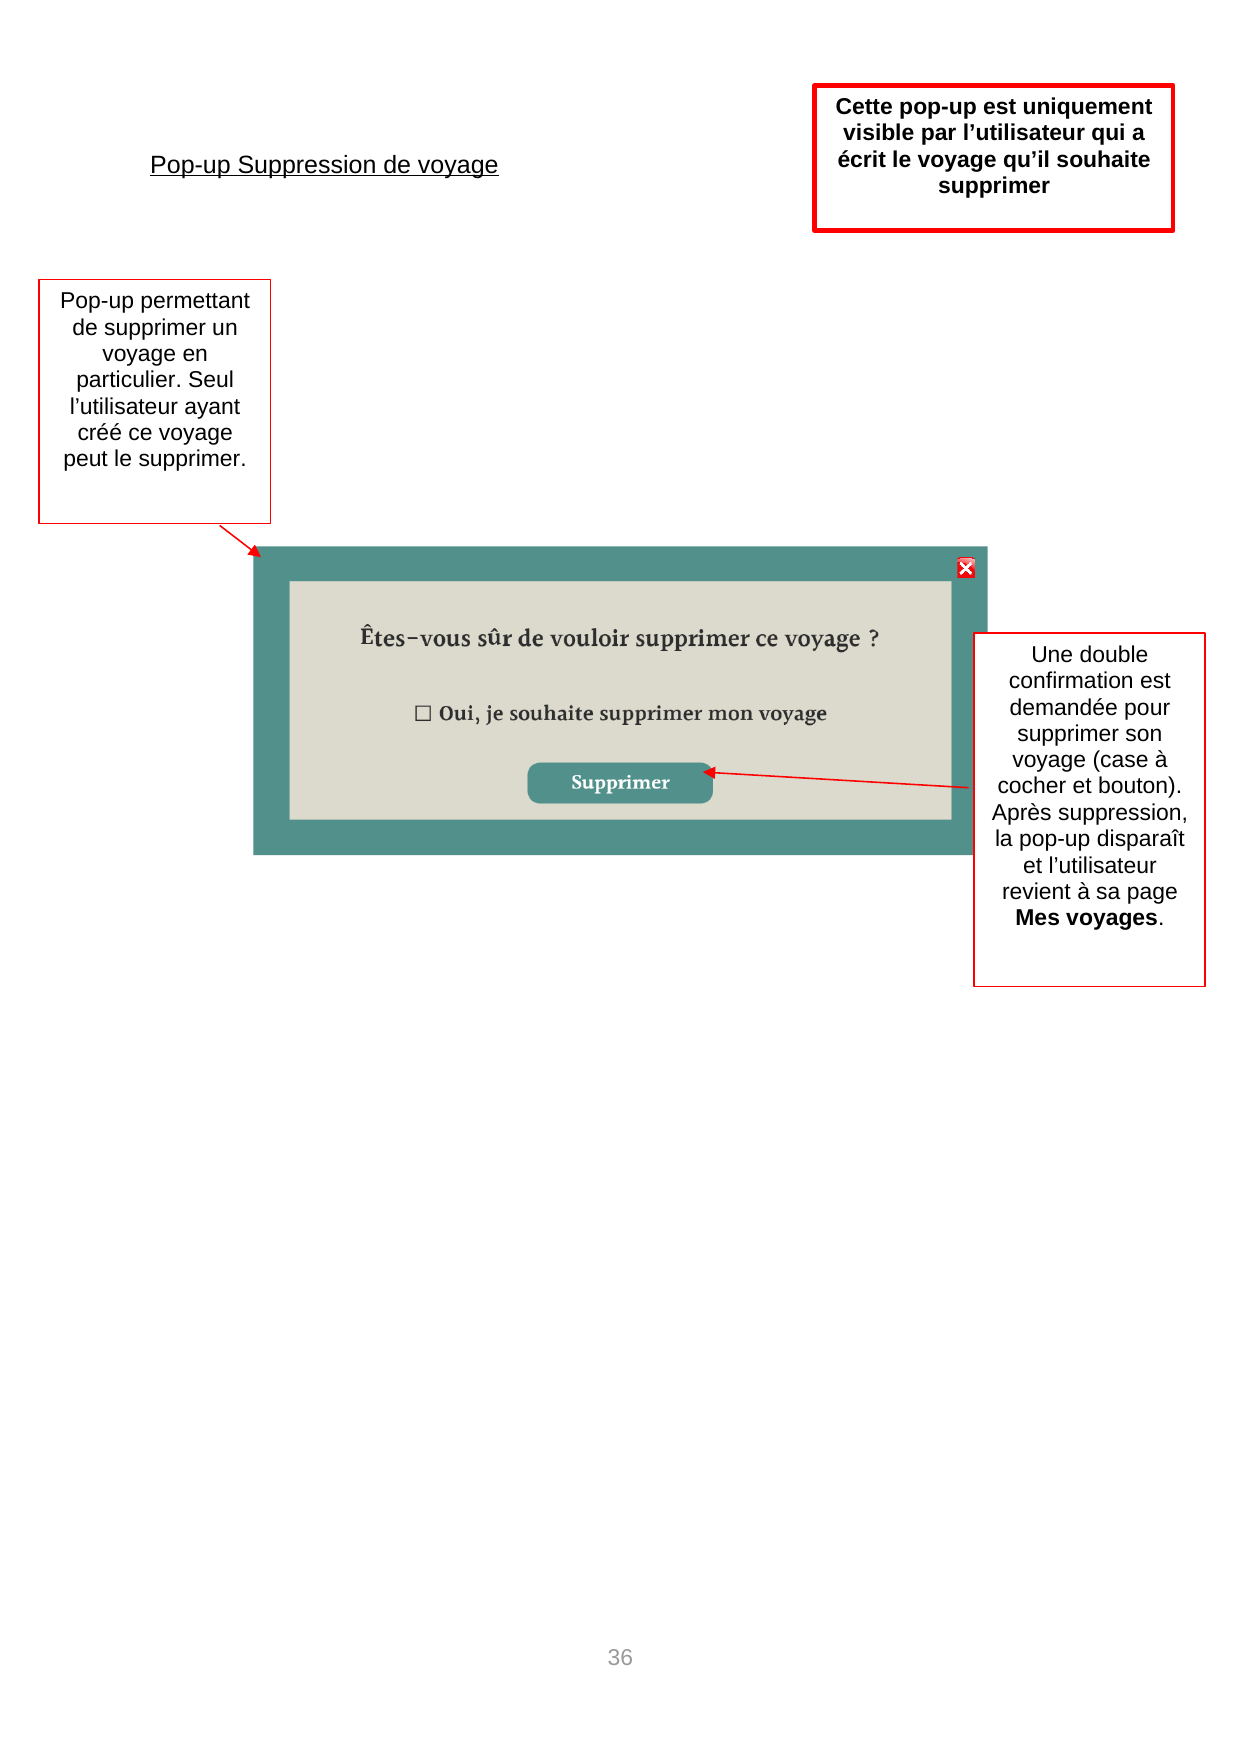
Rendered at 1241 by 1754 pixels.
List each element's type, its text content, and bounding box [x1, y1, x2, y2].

text Pop-up Suppression de voyage [150, 150, 812, 179]
picture [149, 435, 1087, 961]
